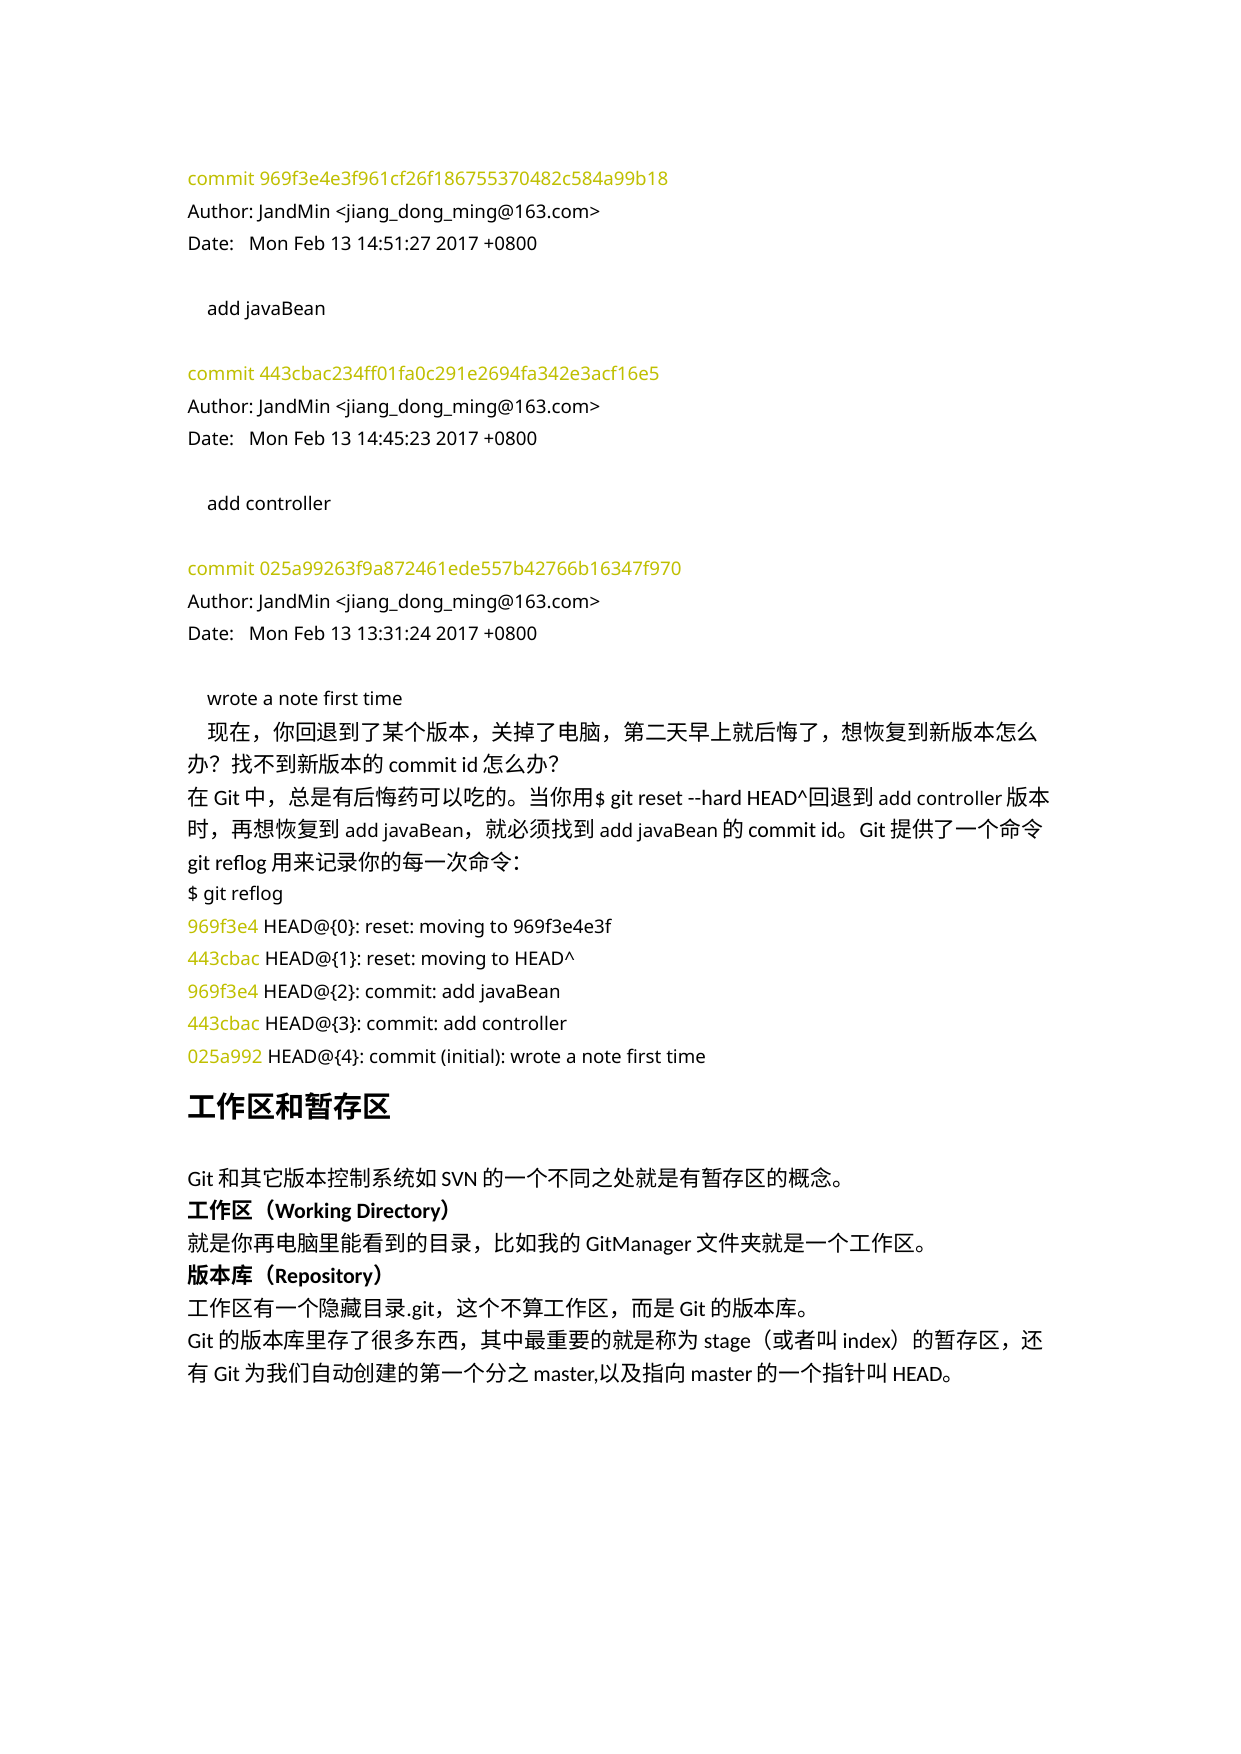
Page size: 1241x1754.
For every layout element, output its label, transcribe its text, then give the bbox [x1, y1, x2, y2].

text 现在，你回退到了某个版本，关掉了电脑，第二天早上就后悔了，想恢复到新版本怎么办？找不到新版本的commit id怎么办？ [187, 714, 1053, 779]
text commit 025a99263f9a872461ede557b42766b16347f970 [187, 552, 1053, 584]
text commit 443cbac234ff01fa0c291e2694fa342e3acf16e5 [187, 357, 1053, 389]
text commit 969f3e4e3f961cf26f186755370482c584a99b18 [187, 162, 1053, 194]
text add controller [187, 487, 1053, 519]
text $ git reflog [187, 877, 1053, 909]
text 025a992 HEAD@{4}: commit (initial): wrote a note first time [187, 1039, 1053, 1072]
text 就是你再电脑里能看到的目录，比如我的GitManager文件夹就是一个工作区。 [187, 1225, 1053, 1258]
text 版本库（Repository） [187, 1258, 1053, 1290]
text 969f3e4 HEAD@{0}: reset: moving to 969f3e4e3f [187, 909, 1053, 942]
text 工作区有一个隐藏目录.git，这个不算工作区，而是Git的版本库。 [187, 1290, 1053, 1323]
text wrote a note first time [187, 682, 1053, 714]
text Date: Mon Feb 13 14:45:23 2017 +0800 [187, 422, 1053, 454]
text Git和其它版本控制系统如SVN的一个不同之处就是有暂存区的概念。 [187, 1160, 1053, 1193]
text add javaBean [187, 292, 1053, 324]
text Author: JandMin <jiang_dong_ming@163.com> [187, 584, 1053, 617]
text Author: JandMin <jiang_dong_ming@163.com> [187, 194, 1053, 227]
text Date: Mon Feb 13 13:31:24 2017 +0800 [187, 617, 1053, 649]
text 969f3e4 HEAD@{2}: commit: add javaBean [187, 974, 1053, 1007]
text Author: JandMin <jiang_dong_ming@163.com> [187, 389, 1053, 422]
text 在Git中，总是有后悔药可以吃的。当你用$ git reset --hard HEAD^回退到add controller版本时，再想恢复到add javaBean，就必须找到add javaBean的commit id。Git提供了一个命令git reflog用来记录你的每一次命令： [187, 779, 1053, 877]
text 443cbac HEAD@{1}: reset: moving to HEAD^ [187, 942, 1053, 974]
subtitle 工作区和暂存区 [187, 1072, 1053, 1137]
text Date: Mon Feb 13 14:51:27 2017 +0800 [187, 227, 1053, 259]
text 工作区（Working Directory） [187, 1193, 1053, 1225]
text 443cbac HEAD@{3}: commit: add controller [187, 1007, 1053, 1039]
text Git的版本库里存了很多东西，其中最重要的就是称为stage（或者叫index）的暂存区，还有Git为我们自动创建的第一个分之master,以及指向master的一个指针叫HEAD。 [187, 1323, 1053, 1388]
